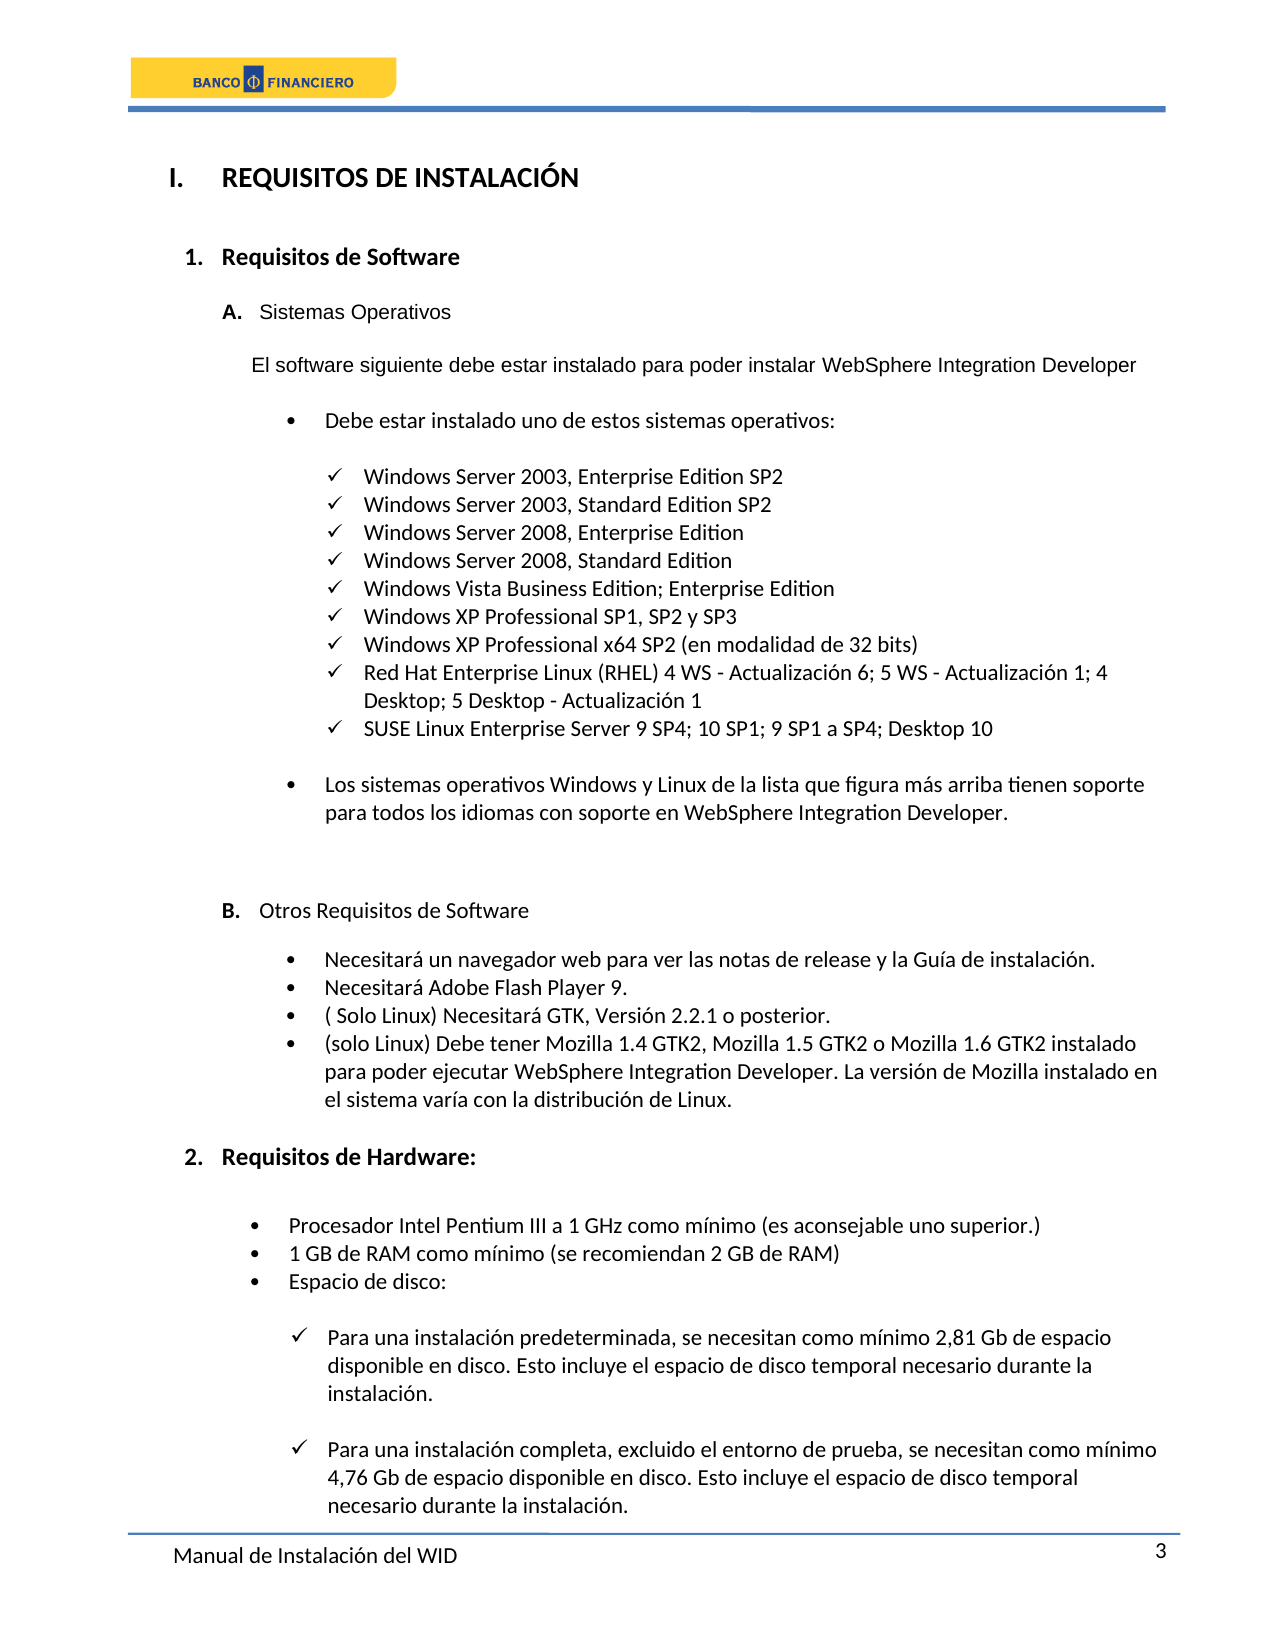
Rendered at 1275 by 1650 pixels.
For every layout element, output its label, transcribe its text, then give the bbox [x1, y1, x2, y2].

list (solo Linux) Debe tener Mozilla 1.4 GTK2, Mozilla 1.5 GTK2 o Mozilla 1.6 GTK2 instalado para poder ejecutar WebSphere Integration Developer. La versión de Mozilla instalado en el sistema varía con la distribución de Linux. [287, 1029, 1166, 1113]
list Procesador Intel Pentium III a 1 GHz como mínimo (es aconsejable uno superior.) [251, 1211, 1166, 1239]
list Windows Server 2003, Standard Edition SP2 [326, 490, 1166, 518]
list Windows XP Professional SP1, SP2 y SP3 [326, 602, 1166, 630]
list Windows Server 2008, Standard Edition [326, 546, 1166, 574]
list Para una instalación completa, excluido el entorno de prueba, se necesitan como mínimo 4,76 Gb de espacio disponible en disco. Esto incluye el espacio de disco temporal necesario durante la instalación. [290, 1435, 1166, 1519]
list Requisitos de Software [184, 241, 1166, 272]
list REQUISITOS DE INSTALACIÓN [184, 159, 1166, 195]
list 1 GB de RAM como mínimo (se recomiendan 2 GB de RAM) [251, 1239, 1166, 1267]
list Red Hat Enterprise Linux (RHEL) 4 WS - Actualización 6; 5 WS - Actualización 1; 4 Desktop; 5 Desktop - Actualización 1 [326, 658, 1166, 714]
list SUSE Linux Enterprise Server 9 SP4; 10 SP1; 9 SP1 a SP4; Desktop 10 [326, 714, 1166, 742]
list Espacio de disco: [251, 1267, 1166, 1295]
list Necesitará un navegador web para ver las notas de release y la Guía de instalación. [287, 945, 1166, 973]
picture [127, 53, 400, 101]
list ( Solo Linux) Necesitará GTK, Versión 2.2.1 o posterior. [287, 1001, 1166, 1029]
list Debe estar instalado uno de estos sistemas operativos: [287, 406, 1166, 434]
list Windows Vista Business Edition; Enterprise Edition [326, 574, 1166, 602]
list Sistemas Operativos [222, 300, 1166, 324]
list Para una instalación predeterminada, se necesitan como mínimo 2,81 Gb de espacio disponible en disco. Esto incluye el espacio de disco temporal necesario durante la instalación. [290, 1323, 1166, 1407]
list Los sistemas operativos Windows y Linux de la lista que figura más arriba tienen soporte para todos los idiomas con soporte en WebSphere Integration Developer. [287, 771, 1166, 827]
list Windows Server 2008, Enterprise Edition [326, 518, 1166, 546]
list Windows Server 2003, Enterprise Edition SP2 [326, 462, 1166, 490]
list Necesitará Adobe Flash Player 9. [287, 973, 1166, 1001]
list Otros Requisitos de Software [222, 896, 1166, 924]
list Requisitos de Hardware: [184, 1141, 1166, 1172]
list Windows XP Professional x64 SP2 (en modalidad de 32 bits) [326, 630, 1166, 658]
text El software siguiente debe estar instalado para poder instalar WebSphere Integration Developer [251, 353, 1166, 377]
